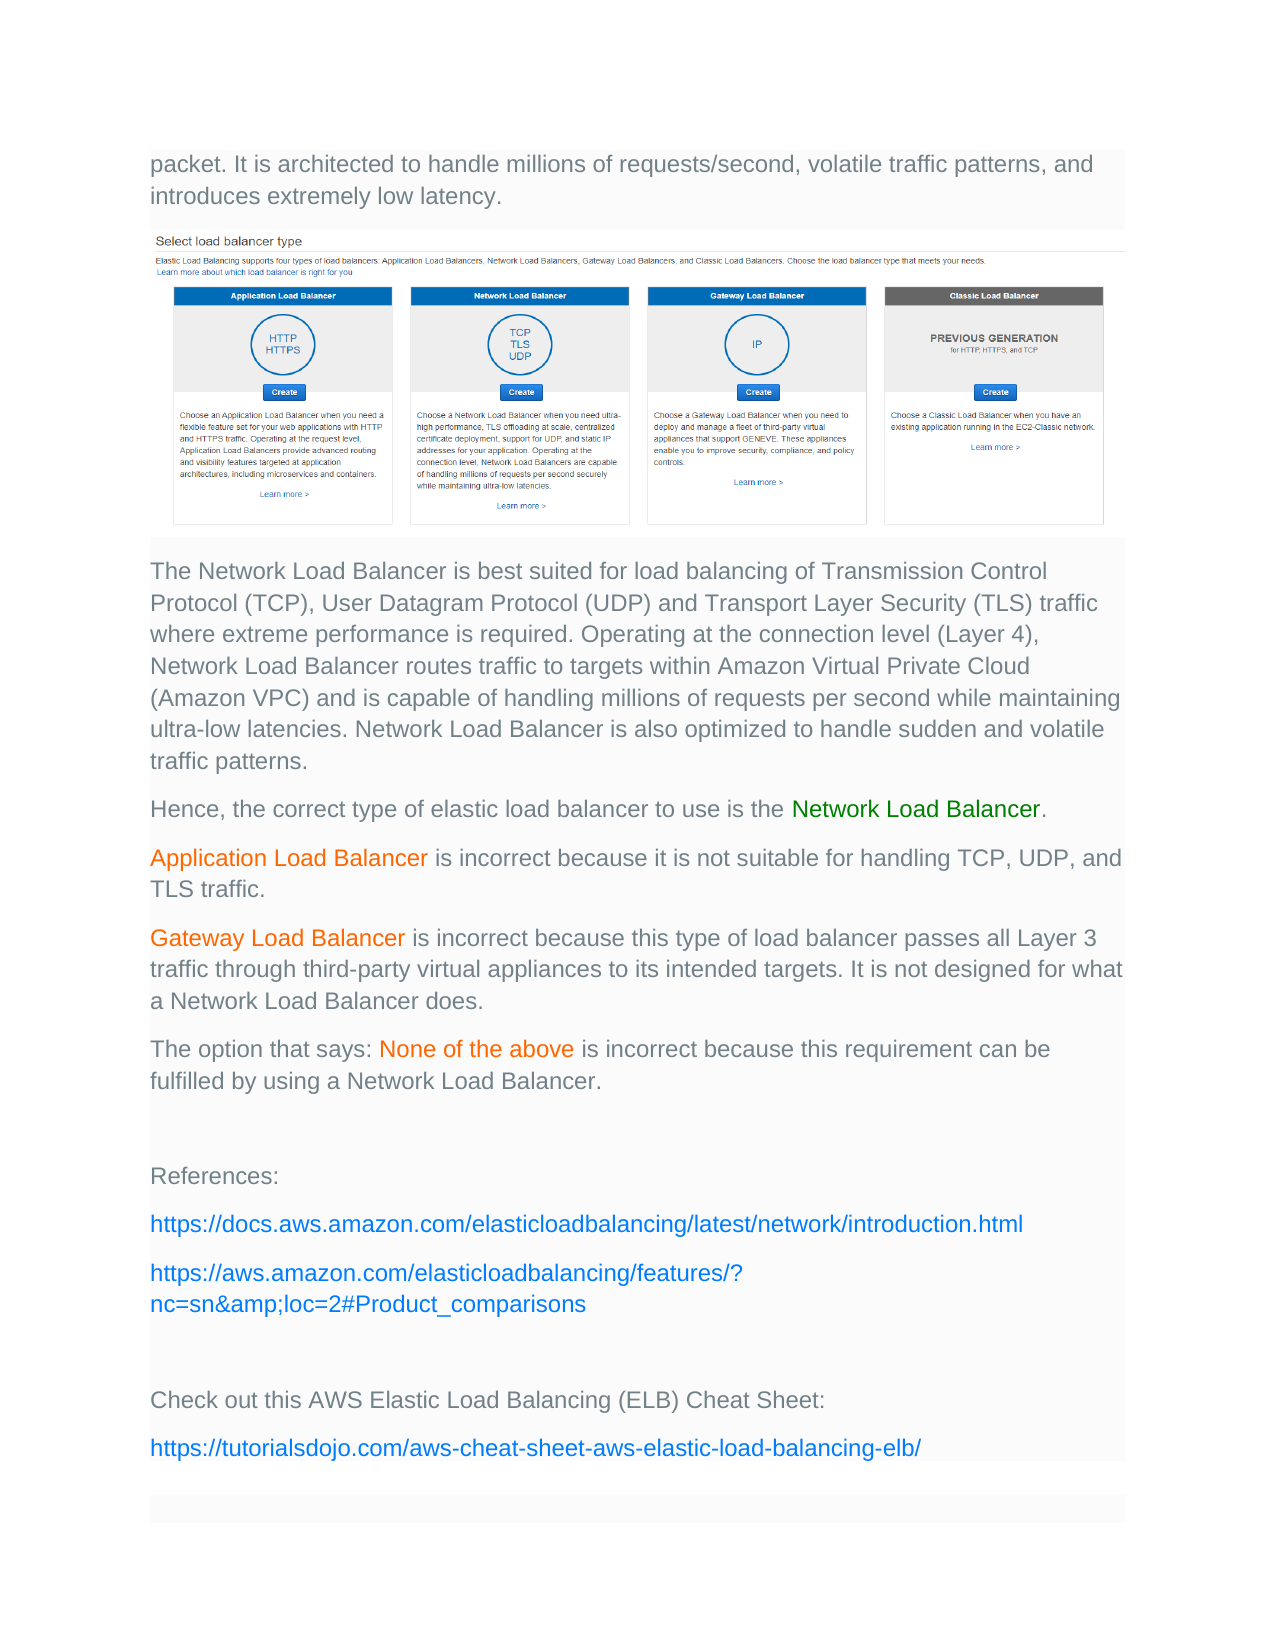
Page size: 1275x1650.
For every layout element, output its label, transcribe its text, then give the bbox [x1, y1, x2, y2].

text https://aws.amazon.com/elasticloadbalancing/features/?nc=sn&amp;loc=2#Product_comparisons [150, 1259, 1125, 1318]
text Application Load Balancer is incorrect because it is not suitable for handling TCP, UDP, and TLS traffic. [150, 843, 1125, 903]
text https://tutorialsdojo.com/aws-cheat-sheet-aws-elastic-load-balancing-elb/ [150, 1434, 1125, 1461]
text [150, 150, 1125, 209]
text References: [150, 1162, 1125, 1189]
text The Network Load Balancer is best suited for load balancing of Transmission Control Protocol (TCP), User Datagram Protocol (UDP) and Transport Layer Security (TLS) traffic where extreme performance is required. Operating at the connection level (Layer 4), Network Load Balancer routes traffic to targets within Amazon Virtual Private Cloud (Amazon VPC) and is capable of handling millions of requests per second while maintaining ultra-low latencies. Network Load Balancer is also optimized to handle sudden and volatile traffic patterns. [150, 557, 1125, 774]
text The option that says: None of the above is incorrect because this requirement can be fulfilled by using a Network Load Balancer. [150, 1035, 1125, 1094]
text Hence, the correct type of elastic load balancer to use is the Network Load Balancer. [150, 795, 1125, 823]
text Gateway Load Balancer is incorrect because this type of load balancer passes all Layer 3 traffic through third-party virtual appliances to its intended targets. It is not designed for what a Network Load Balancer does. [150, 923, 1125, 1014]
picture [150, 230, 1125, 537]
text Check out this AWS Elastic Load Balancing (ELB) Cheat Sheet: [150, 1386, 1125, 1413]
text https://docs.aws.amazon.com/elasticloadbalancing/latest/network/introduction.html [150, 1210, 1125, 1238]
